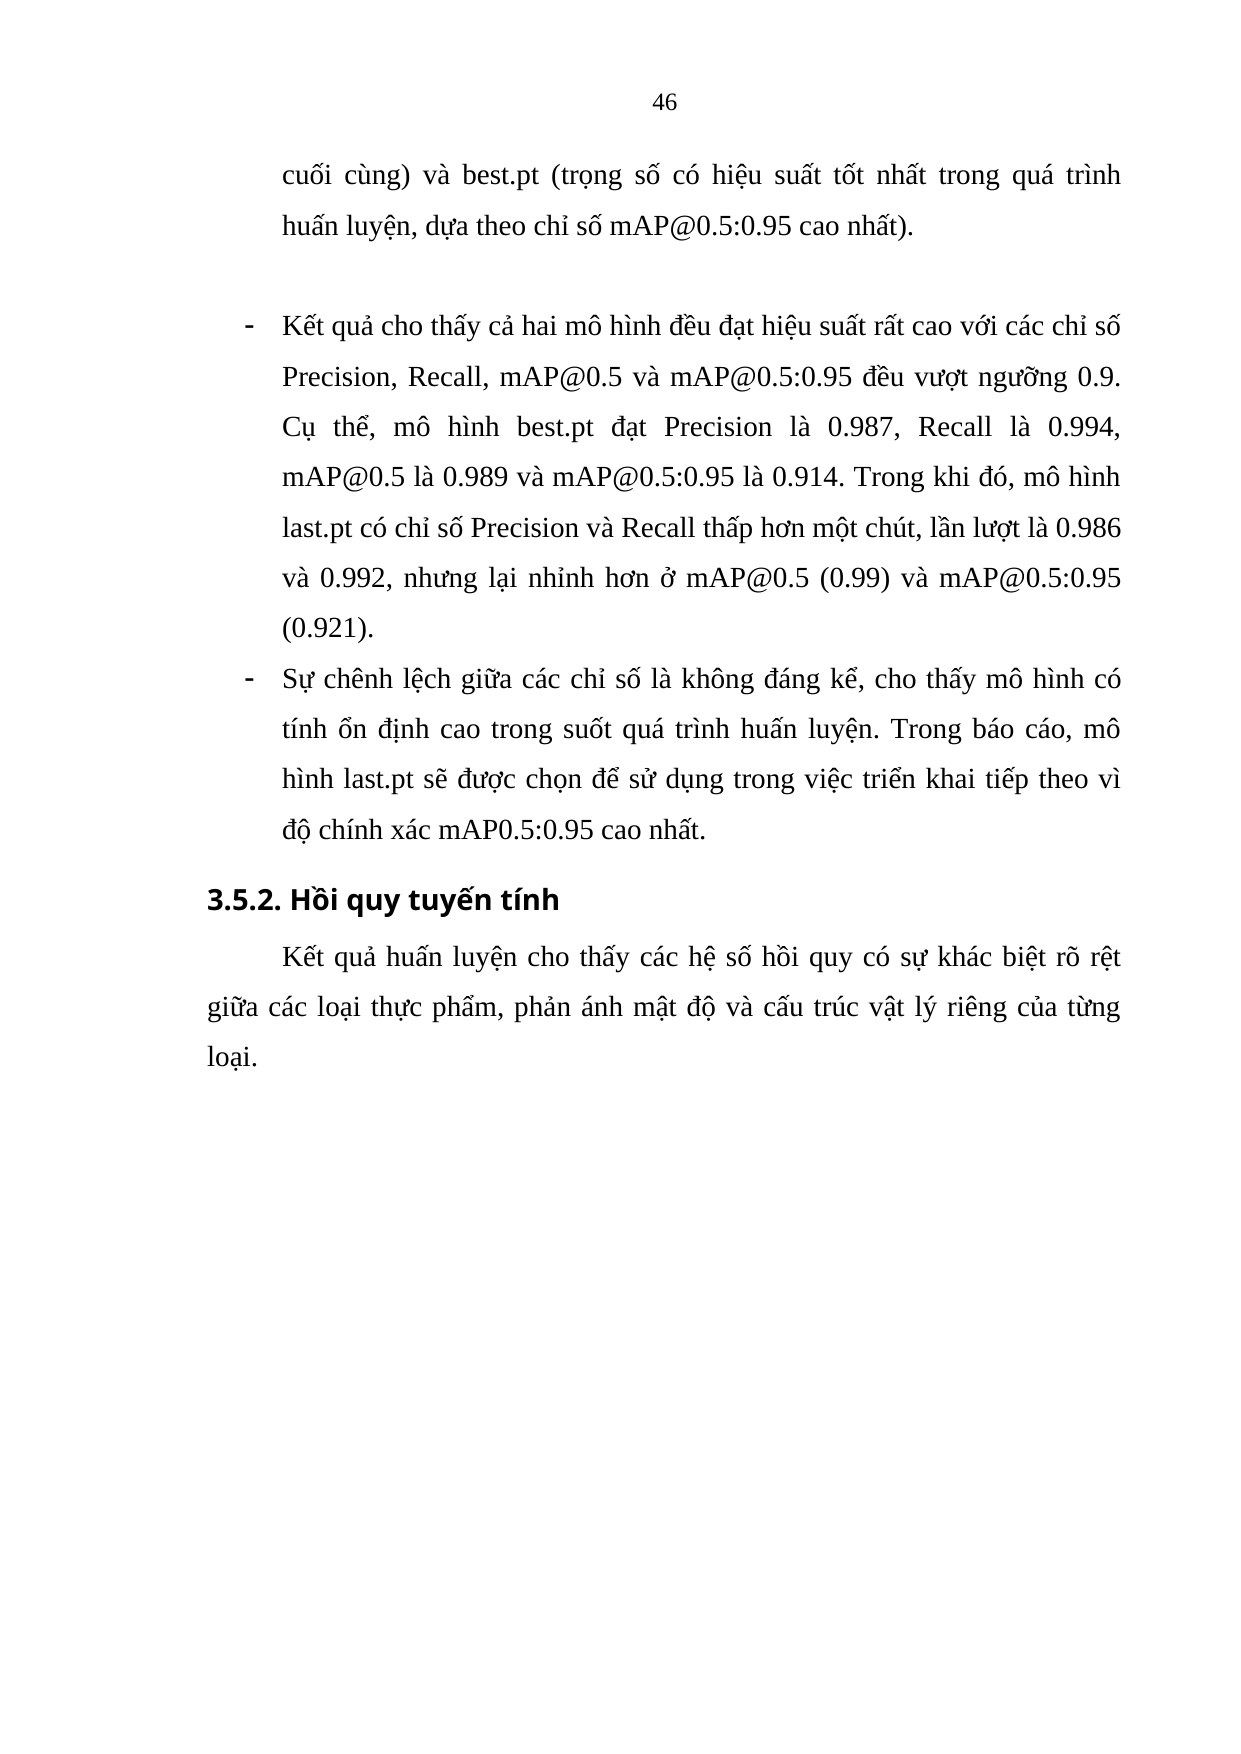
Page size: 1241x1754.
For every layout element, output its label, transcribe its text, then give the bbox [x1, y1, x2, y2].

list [244, 157, 1122, 241]
text Kết quả huấn luyện cho thấy các hệ số hồi quy có sự khác biệt rõ rệt giữa các loại thực phẩm, phản ánh mật độ và cấu trúc vật lý riêng của từng loại. [207, 939, 1122, 1073]
list Kết quả cho thấy cả hai mô hình đều đạt hiệu suất rất cao với các chỉ số Precision, Recall, mAP@0.5 và mAP@0.5:0.95 đều vượt ngưỡng 0.9. Cụ thể, mô hình best.pt đạt Precision là 0.987, Recall là 0.994, mAP@0.5 là 0.989 và mAP@0.5:0.95 là 0.914. Trong khi đó, mô hình last.pt có chỉ số Precision và Recall thấp hơn một chút, lần lượt là 0.986 và 0.992, nhưng lại nhỉnh hơn ở mAP@0.5 (0.99) và mAP@0.5:0.95 (0.921). [244, 308, 1122, 644]
subtitle Hồi quy tuyến tính [207, 879, 1122, 918]
list Sự chênh lệch giữa các chỉ số là không đáng kể, cho thấy mô hình có tính ổn định cao trong suốt quá trình huấn luyện. Trong báo cáo, mô hình last.pt sẽ được chọn để sử dụng trong việc triển khai tiếp theo vì độ chính xác mAP0.5:0.95 cao nhất. [244, 661, 1122, 845]
